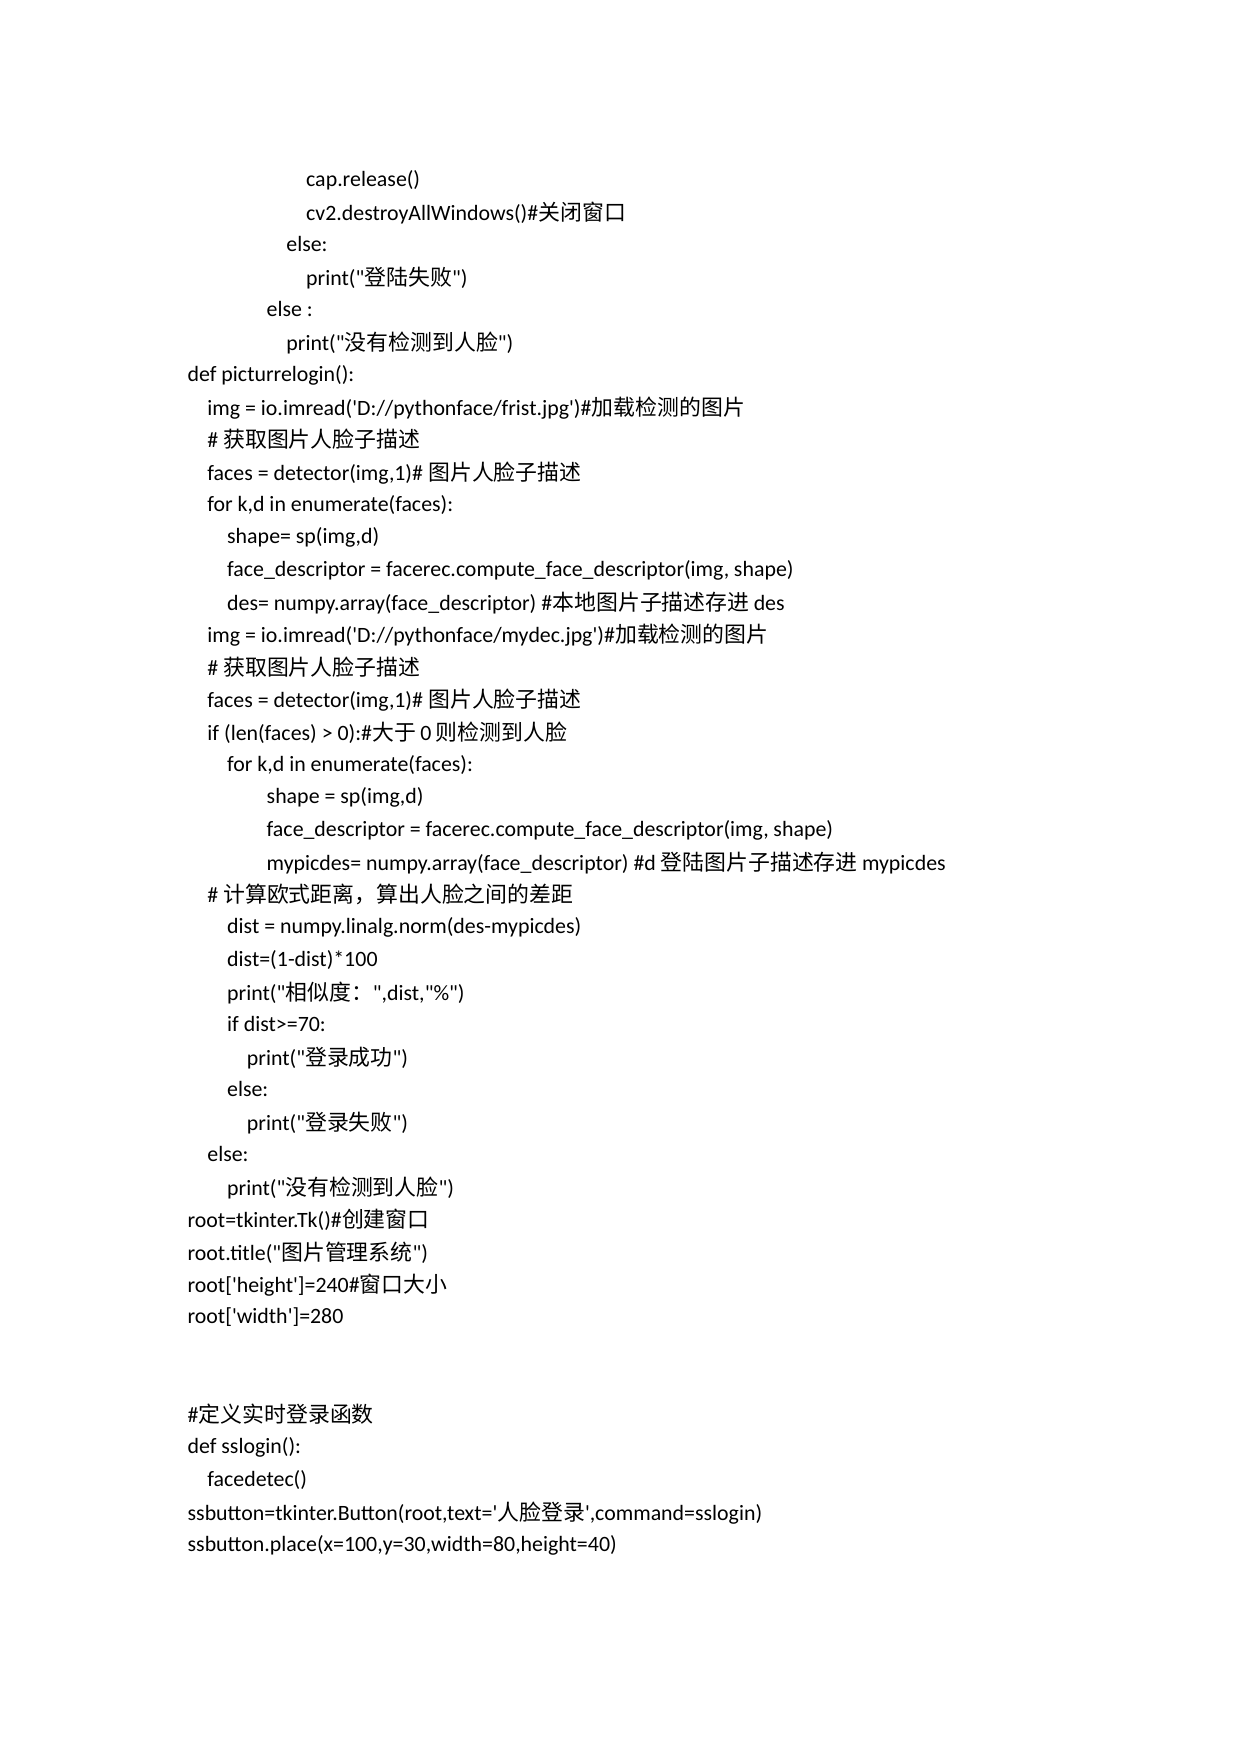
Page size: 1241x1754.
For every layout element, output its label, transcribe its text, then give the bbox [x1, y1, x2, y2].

text #定义实时登录函数 [187, 1397, 1053, 1429]
text face_descriptor = facerec.compute_face_descriptor(img, shape) [187, 552, 1053, 584]
text root['width']=280 [187, 1299, 1053, 1332]
text cv2.destroyAllWindows()#关闭窗口 [187, 194, 1053, 227]
text print("没有检测到人脸") [187, 1169, 1053, 1202]
text faces = detector(img,1)# 图片人脸子描述 [187, 682, 1053, 714]
text facedetec() [187, 1462, 1053, 1494]
text shape = sp(img,d) [187, 779, 1053, 812]
text print("相似度：",dist,"%") [187, 974, 1053, 1007]
text if (len(faces) > 0):#大于0则检测到人脸 [187, 714, 1053, 747]
text dist = numpy.linalg.norm(des-mypicdes) [187, 909, 1053, 942]
text print("登录成功") [187, 1039, 1053, 1072]
text else : [187, 292, 1053, 324]
text print("登陆失败") [187, 259, 1053, 292]
text else: [187, 1137, 1053, 1169]
text for k,d in enumerate(faces): [187, 487, 1053, 519]
text # 获取图片人脸子描述 [187, 649, 1053, 682]
text ssbutton.place(x=100,y=30,width=80,height=40) [187, 1527, 1053, 1559]
text face_descriptor = facerec.compute_face_descriptor(img, shape) [187, 812, 1053, 844]
text # 获取图片人脸子描述 [187, 422, 1053, 454]
text img = io.imread('D://pythonface/frist.jpg')#加载检测的图片 [187, 389, 1053, 422]
text ssbutton=tkinter.Button(root,text='人脸登录',command=sslogin) [187, 1494, 1053, 1527]
text def picturrelogin(): [187, 357, 1053, 389]
text shape= sp(img,d) [187, 519, 1053, 552]
text mypicdes= numpy.array(face_descriptor) #d登陆图片子描述存进mypicdes [187, 844, 1053, 877]
text def sslogin(): [187, 1429, 1053, 1462]
text dist=(1-dist)*100 [187, 942, 1053, 974]
text cap.release() [187, 162, 1053, 194]
text print("没有检测到人脸") [187, 324, 1053, 357]
text root=tkinter.Tk()#创建窗口 [187, 1202, 1053, 1234]
text root.title("图片管理系统") [187, 1234, 1053, 1267]
text print("登录失败") [187, 1104, 1053, 1137]
text else: [187, 227, 1053, 259]
text for k,d in enumerate(faces): [187, 747, 1053, 779]
text root['height']=240#窗口大小 [187, 1267, 1053, 1299]
text # 计算欧式距离，算出人脸之间的差距 [187, 877, 1053, 909]
text des= numpy.array(face_descriptor) #本地图片子描述存进des [187, 584, 1053, 617]
text if dist>=70: [187, 1007, 1053, 1039]
text else: [187, 1072, 1053, 1104]
text img = io.imread('D://pythonface/mydec.jpg')#加载检测的图片 [187, 617, 1053, 649]
text faces = detector(img,1)# 图片人脸子描述 [187, 454, 1053, 487]
